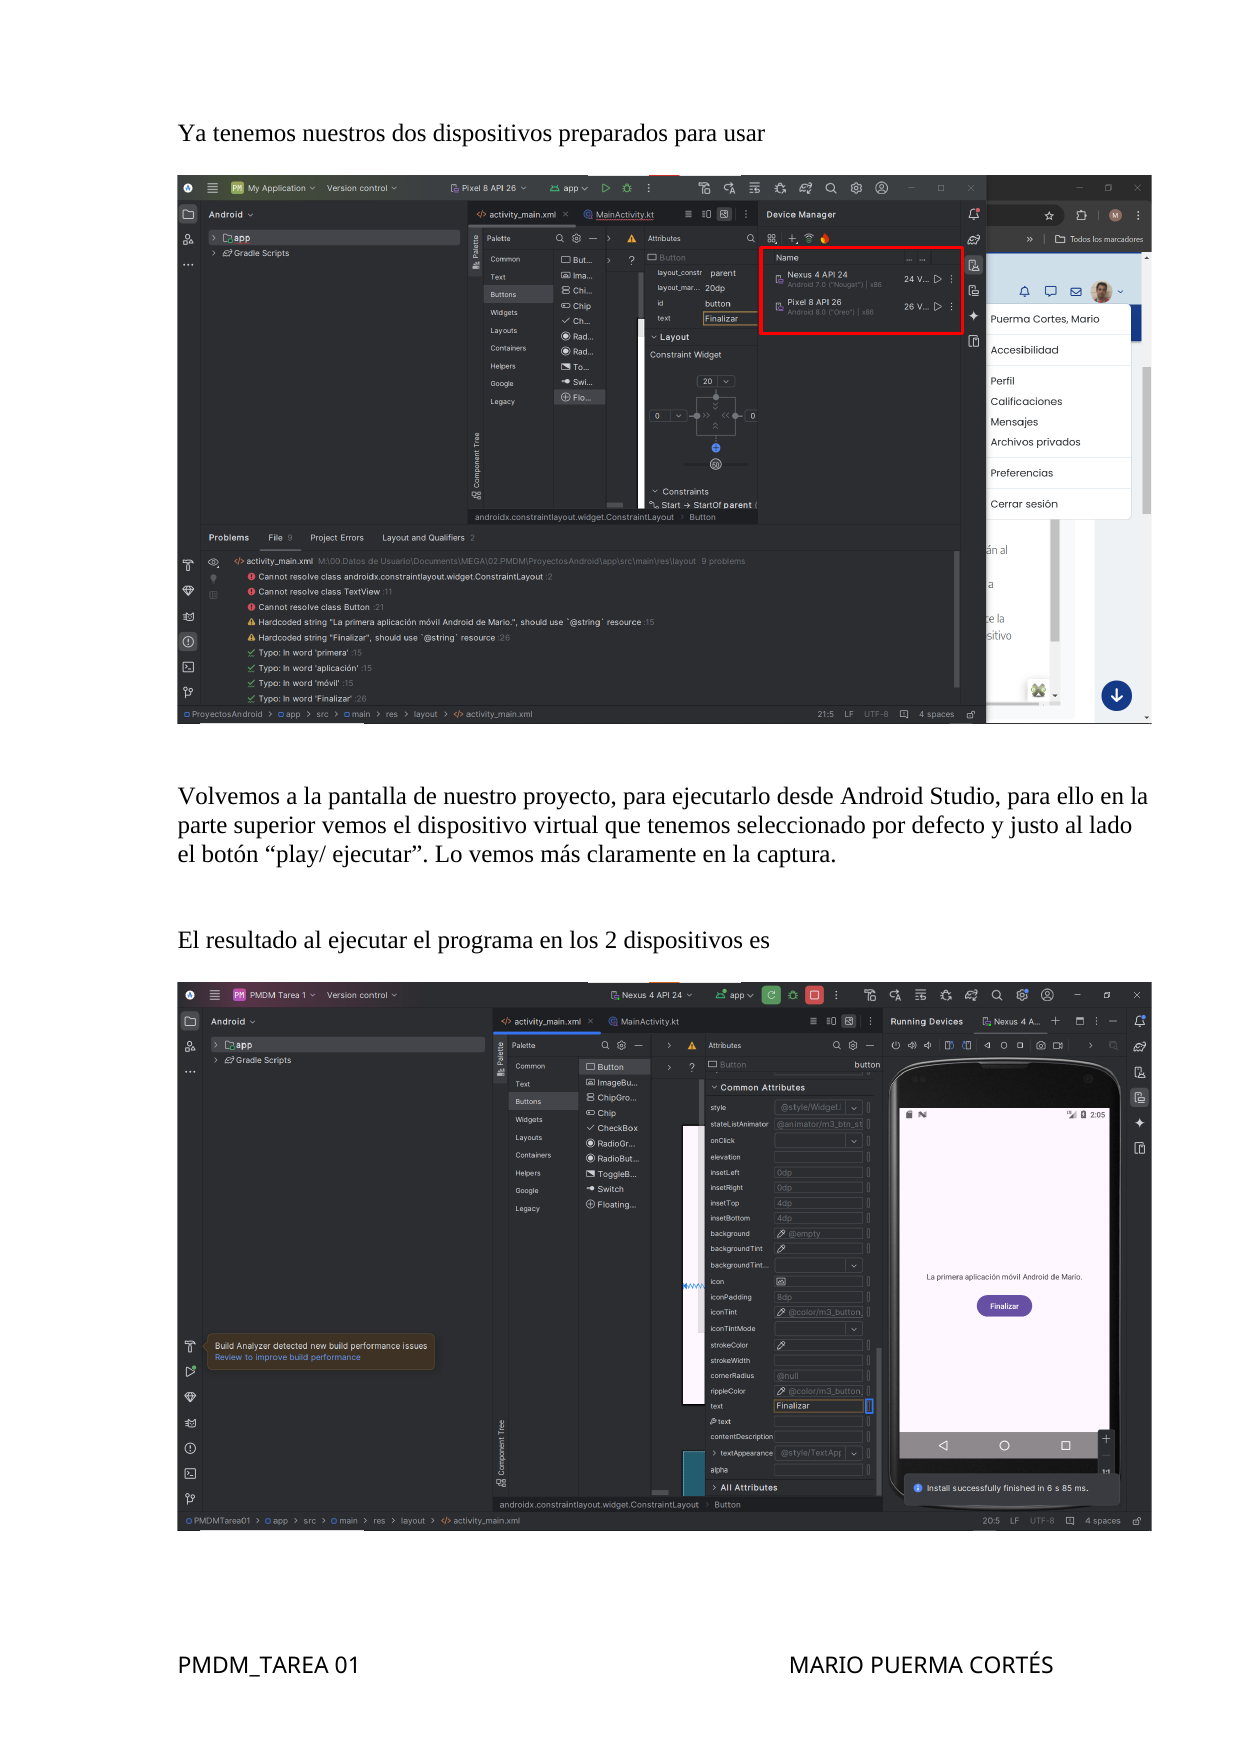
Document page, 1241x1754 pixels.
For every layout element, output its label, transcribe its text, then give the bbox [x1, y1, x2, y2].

picture [177, 982, 1152, 1531]
picture [177, 175, 1152, 724]
text Ya tenemos nuestros dos dispositivos preparados para usar [177, 118, 1152, 147]
text El resultado al ejecutar el programa en los 2 dispositivos es [177, 925, 1152, 954]
text Volvemos a la pantalla de nuestro proyecto, para ejecutarlo desde Android Studio, para ello en la parte superior vemos el dispositivo virtual que tenemos seleccionado por defecto y justo al lado el botón “play/ ejecutar”. Lo vemos más claramente en la captura. [177, 781, 1152, 867]
